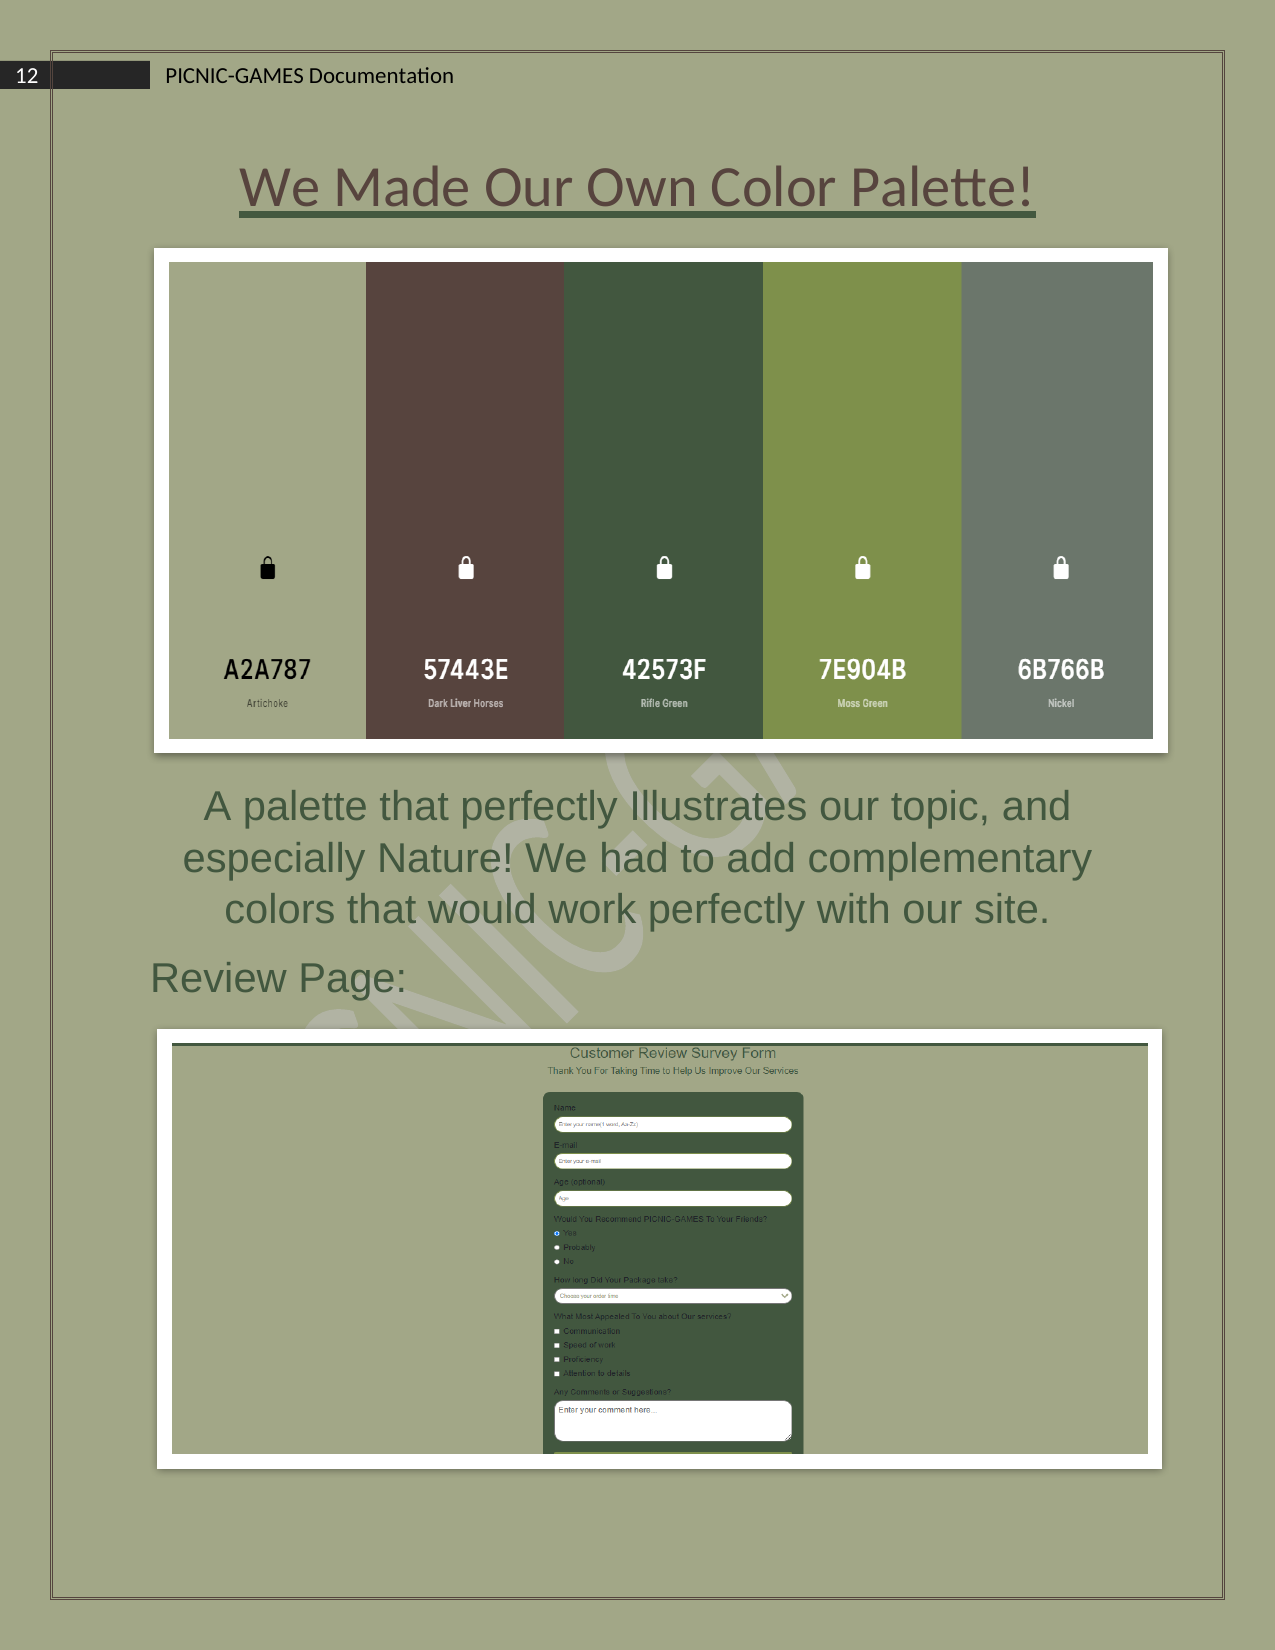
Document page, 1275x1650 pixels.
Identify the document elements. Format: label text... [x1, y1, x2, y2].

picture [172, 1043, 1148, 1454]
text We Made Our Own Color Palette! [150, 150, 1125, 221]
text Review Page: [150, 953, 1125, 1001]
text A palette that perfectly Illustrates our topic, and especially Nature! We had to add complementary colors that would work perfectly with our site. [150, 781, 1125, 932]
picture [169, 262, 1153, 739]
